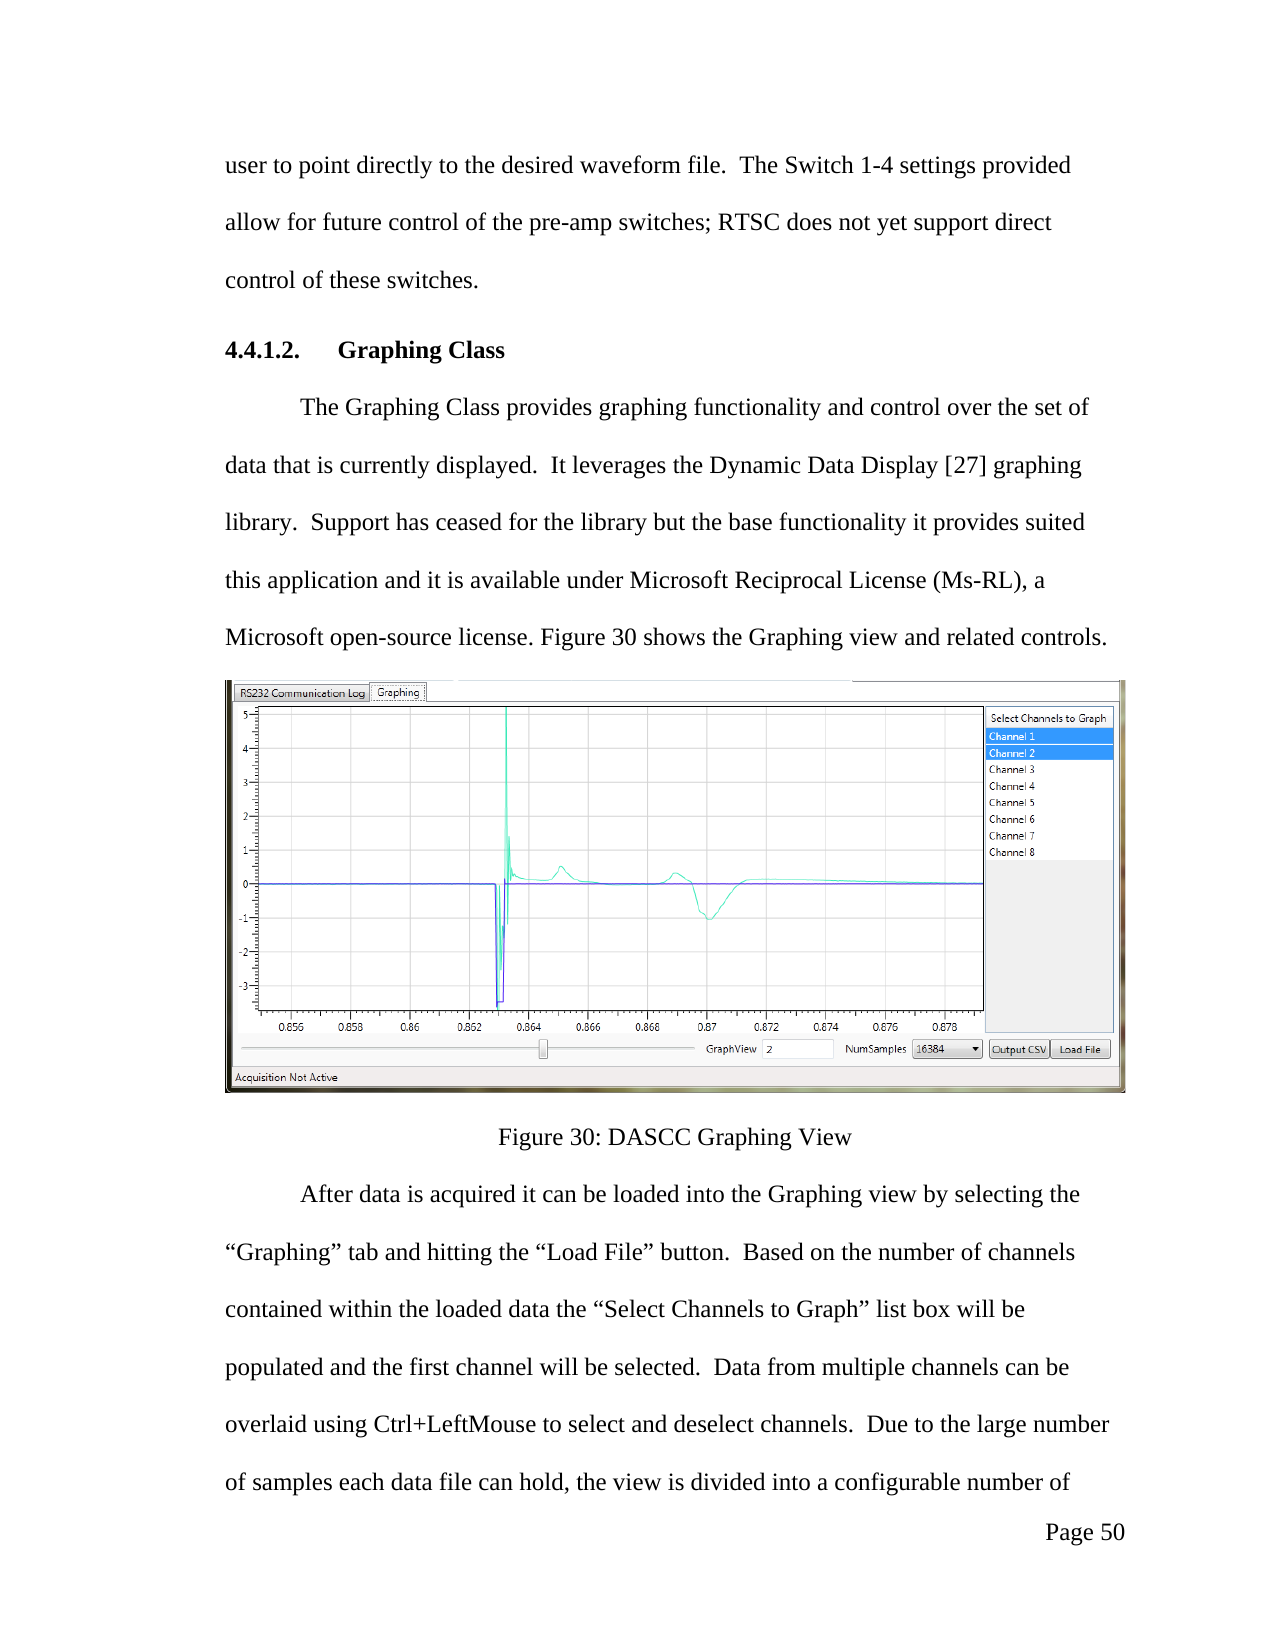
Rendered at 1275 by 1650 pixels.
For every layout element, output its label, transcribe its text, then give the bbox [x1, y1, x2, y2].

subtitle Graphing Class [225, 335, 1125, 364]
text The Graphing Class provides graphing functionality and control over the set of data that is currently displayed. It leverages the Dynamic Data Display [27] graphing library. Support has ceased for the library but the base functionality it provides suited this application and it is available under Microsoft Reciprocal License (Ms-RL), a Microsoft open-source license. shows the Graphing view and related controls. [225, 392, 1125, 651]
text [225, 1179, 1125, 1495]
picture [225, 680, 1126, 1093]
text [225, 150, 1125, 294]
